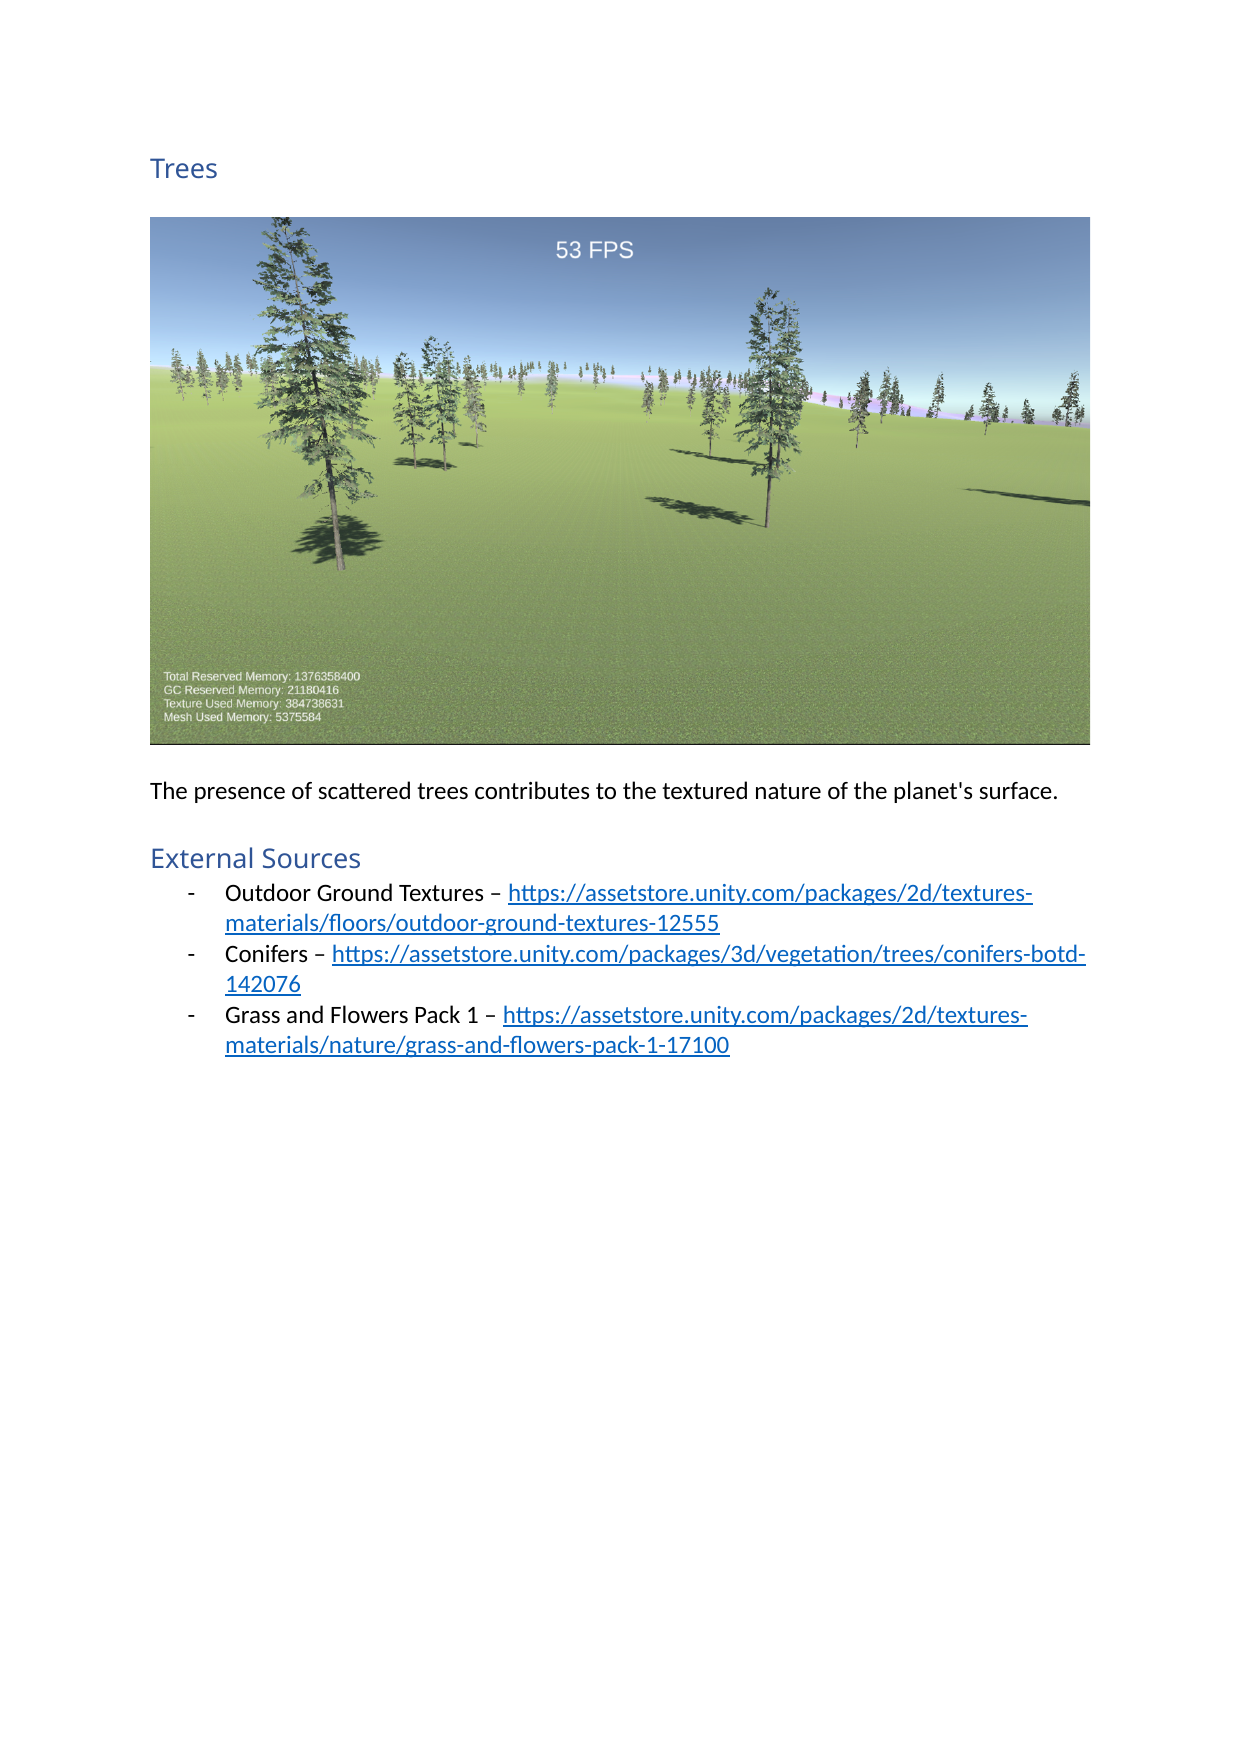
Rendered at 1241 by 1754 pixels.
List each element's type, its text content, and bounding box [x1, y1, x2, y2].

list Grass and Flowers Pack 1 – https://assetstore.unity.com/packages/2d/textures-materials/nature/grass-and-flowers-pack-1-17100 [187, 999, 1090, 1060]
list Conifers – https://assetstore.unity.com/packages/3d/vegetation/trees/conifers-botd-142076 [187, 938, 1090, 999]
text The presence of scattered trees contributes to the textured nature of the planet's surface. [150, 775, 1090, 805]
picture [150, 217, 1091, 745]
list Outdoor Ground Textures – https://assetstore.unity.com/packages/2d/textures-materials/floors/outdoor-ground-textures-12555 [187, 877, 1090, 938]
subtitle External Sources [150, 840, 1090, 877]
subtitle Trees [150, 150, 1090, 187]
